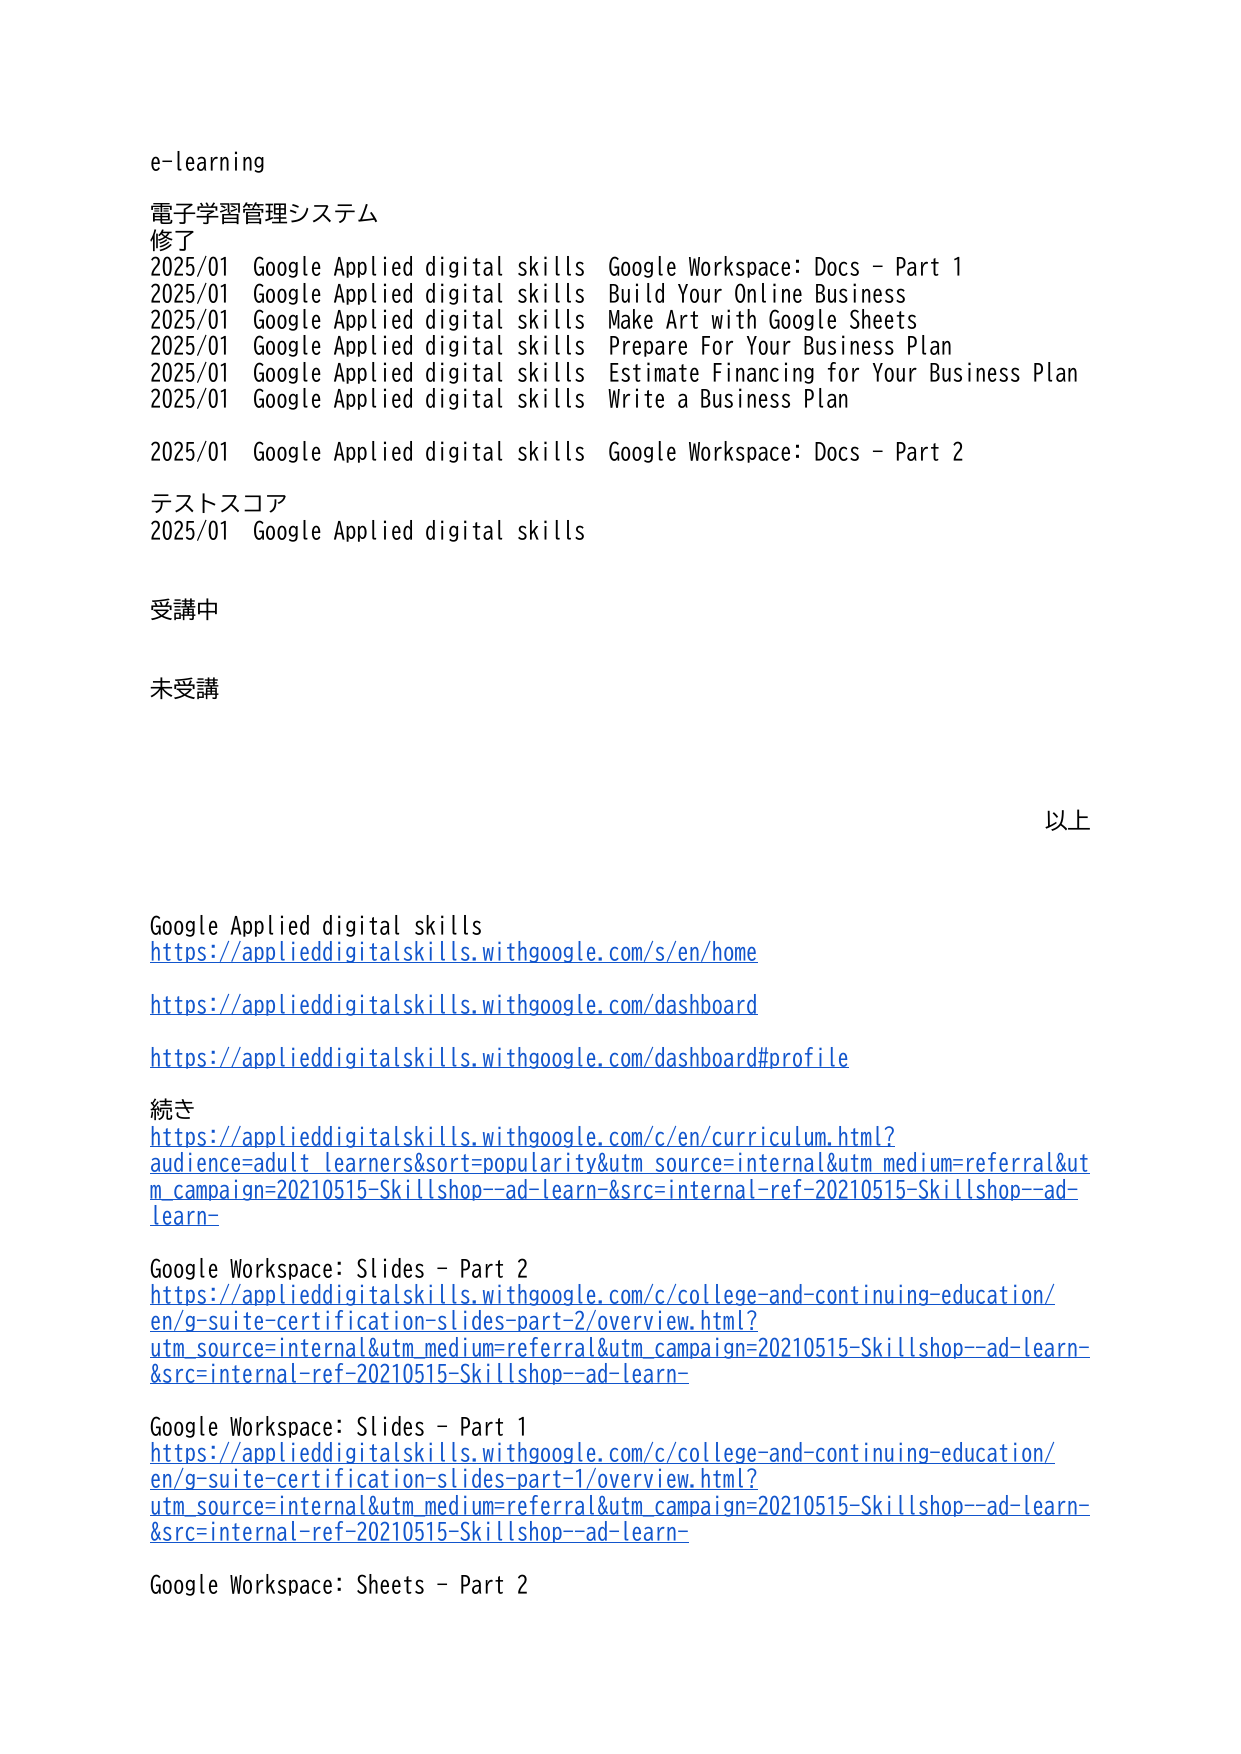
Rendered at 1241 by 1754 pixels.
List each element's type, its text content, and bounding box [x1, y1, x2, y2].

text https://applieddigitalskills.withgoogle.com/c/college-and-continuing-education/en/g-suite-certification-slides-part-1/overview.html?utm_source=internal&utm_medium=referral&utm_campaign=20210515-Skillshop--ad-learn-&src=internal-ref-20210515-Skillshop--ad-learn- [150, 1516, 1090, 1543]
text テストスコア [150, 493, 1090, 516]
text https://applieddigitalskills.withgoogle.com/dashboard#profile [150, 1046, 1090, 1069]
text 2025/01 Google Applied digital skills Make Art with Google Sheets [150, 308, 1090, 331]
text Google Workspace: Sheets - Part 2 [150, 1573, 1090, 1596]
text https://applieddigitalskills.withgoogle.com/c/college-and-continuing-education/en/g-suite-certification-slides-part-1/overview.html?utm_source=internal&utm_medium=referral&utm_campaign=20210515-Skillshop--ad-learn-&src=internal-ref-20210515-Skillshop--ad-learn- [150, 1441, 1090, 1515]
text Google Workspace: Slides - Part 1 [150, 1415, 1090, 1438]
text 2025/01 Google Applied digital skills Google Workspace: Docs - Part 1 [150, 255, 1090, 278]
text 2025/01 Google Applied digital skills Write a Business Plan [150, 387, 1090, 410]
text e-learning [150, 150, 1090, 173]
text 2025/01 Google Applied digital skills Estimate Financing for Your Business Plan [150, 361, 1090, 384]
text 2025/01 Google Applied digital skills [150, 519, 1090, 542]
text Google Applied digital skills [150, 914, 1090, 937]
text 修了 [150, 229, 1090, 252]
text 続き [150, 1099, 1090, 1122]
text Google Workspace: Slides - Part 2 [150, 1257, 1090, 1280]
text https://applieddigitalskills.withgoogle.com/dashboard [150, 993, 1090, 1016]
text 2025/01 Google Applied digital skills Build Your Online Business [150, 282, 1090, 305]
text https://applieddigitalskills.withgoogle.com/c/en/curriculum.html?audience=adult_learners&sort=popularity&utm_source=internal&utm_medium=referral&utm_campaign=20210515-Skillshop--ad-learn-&src=internal-ref-20210515-Skillshop--ad-learn- [150, 1174, 1090, 1227]
text 2025/01 Google Applied digital skills Google Workspace: Docs - Part 2 [150, 440, 1090, 463]
text https://applieddigitalskills.withgoogle.com/c/college-and-continuing-education/en/g-suite-certification-slides-part-2/overview.html?utm_source=internal&utm_medium=referral&utm_campaign=20210515-Skillshop--ad-learn-&src=internal-ref-20210515-Skillshop--ad-learn- [150, 1358, 1090, 1385]
text 電子学習管理システム [150, 203, 1090, 226]
text 受講中 [150, 598, 1090, 621]
text https://applieddigitalskills.withgoogle.com/s/en/home [150, 941, 1090, 963]
text 2025/01 Google Applied digital skills Prepare For Your Business Plan [150, 334, 1090, 357]
text 未受講 [150, 677, 1090, 700]
text https://applieddigitalskills.withgoogle.com/c/en/curriculum.html?audience=adult_learners&sort=popularity&utm_source=internal&utm_medium=referral&utm_campaign=20210515-Skillshop--ad-learn-&src=internal-ref-20210515-Skillshop--ad-learn- [150, 1125, 1090, 1173]
text 以上 [150, 809, 1090, 832]
text https://applieddigitalskills.withgoogle.com/c/college-and-continuing-education/en/g-suite-certification-slides-part-2/overview.html?utm_source=internal&utm_medium=referral&utm_campaign=20210515-Skillshop--ad-learn-&src=internal-ref-20210515-Skillshop--ad-learn- [150, 1283, 1090, 1357]
